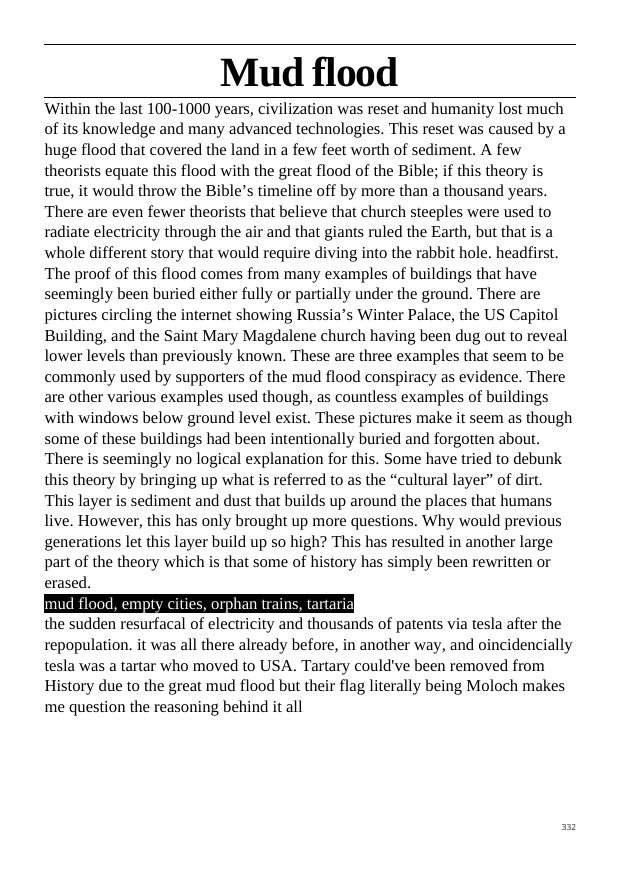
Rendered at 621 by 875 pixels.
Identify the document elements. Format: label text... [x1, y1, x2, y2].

text The proof of this flood comes from many examples of buildings that have seemingly been buried either fully or partially under the ground. There are pictures circling the internet showing Russia’s Winter Palace, the US Capitol Building, and the Saint Mary Magdalene church having been dug out to reveal lower levels than previously known. These are three examples that seem to be commonly used by supporters of the mud flood conspiracy as evidence. There are other various examples used though, as countless examples of buildings with windows below ground level exist. These pictures make it seem as though some of these buildings had been intentionally buried and forgotten about. There is seemingly no logical explanation for this. Some have tried to debunk this theory by bringing up what is referred to as the “cultural layer” of dirt. This layer is sediment and dust that builds up around the places that humans live. However, this has only brought up more questions. Why would previous generations let this layer build up so high? This has resulted in another large part of the theory which is that some of history has simply been rewritten or erased. [44, 263, 576, 592]
text Within the last 100-1000 years, civilization was reset and humanity lost much of its knowledge and many advanced technologies. This reset was caused by a huge flood that covered the land in a few feet worth of sediment. A few theorists equate this flood with the great flood of the Bible; if this theory is true, it would throw the Bible’s timeline off by more than a thousand years. There are even fewer theorists that believe that church steeples were used to radiate electricity through the air and that giants ruled the Earth, but that is a whole different story that would require diving into the rabbit hole. headfirst. [44, 98, 576, 262]
text the sudden resurfacal of electricity and thousands of patents via tesla after the repopulation. it was all there already before, in another way, and oincidencially tesla was a tartar who moved to USA. Tartary could've been removed from History due to the great mud flood but their flag literally being Moloch makes me question the reasoning behind it all [44, 614, 576, 716]
text mud flood, empty cities, orphan trains, tartaria [44, 593, 576, 613]
subtitle Mud flood [44, 45, 576, 97]
